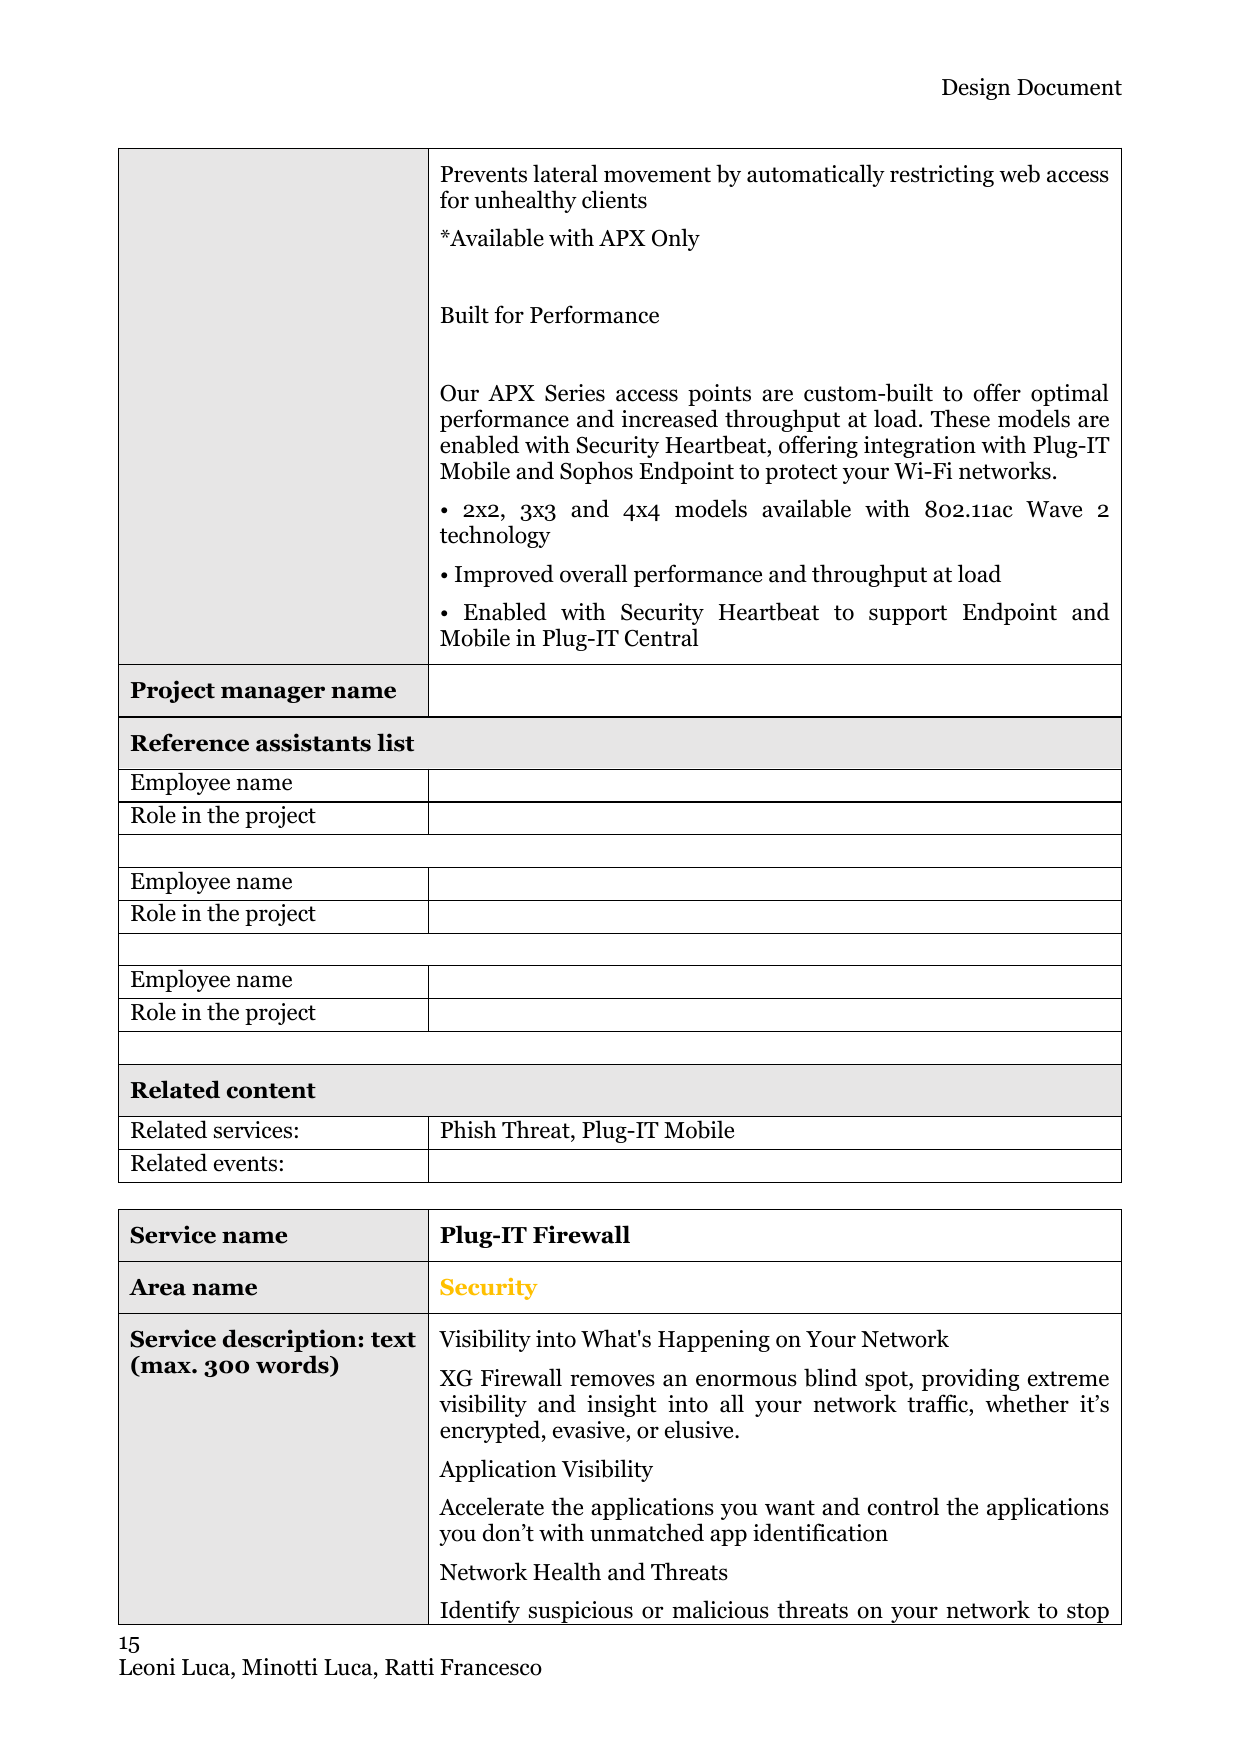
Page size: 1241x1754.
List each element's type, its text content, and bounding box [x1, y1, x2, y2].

table_header Plug-IT Firewall [429, 1210, 1121, 1261]
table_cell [429, 1314, 1121, 1624]
table_cell Reference assistants list [119, 718, 1121, 768]
table_cell Related content [119, 1065, 1121, 1116]
table_cell Phish Threat, Plug-IT Mobile [429, 1117, 1121, 1149]
table_cell [119, 934, 1121, 965]
table_cell [119, 1032, 1121, 1064]
table_cell [429, 999, 1121, 1031]
table_cell [119, 835, 1121, 867]
table_cell [429, 868, 1121, 900]
table_cell [429, 901, 1121, 933]
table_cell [119, 1314, 428, 1624]
table_cell Security [429, 1262, 1121, 1313]
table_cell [119, 149, 428, 664]
table_cell Related events: [119, 1150, 428, 1182]
table_cell Project manager name [119, 665, 428, 716]
table_cell Related services: [119, 1117, 428, 1149]
table_cell Employee name [119, 770, 428, 801]
table_header Service name [119, 1210, 428, 1261]
table_cell Role in the project [119, 803, 428, 834]
table_cell Role in the project [119, 901, 428, 933]
table_cell [429, 665, 1121, 716]
table_cell Area name [119, 1262, 428, 1313]
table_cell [429, 149, 1121, 664]
table_cell [429, 770, 1121, 801]
table_cell [429, 1150, 1121, 1182]
table_cell Role in the project [119, 999, 428, 1031]
table_cell [429, 803, 1121, 834]
table_cell Employee name [119, 966, 428, 998]
table_cell [429, 966, 1121, 998]
table_cell Employee name [119, 868, 428, 900]
